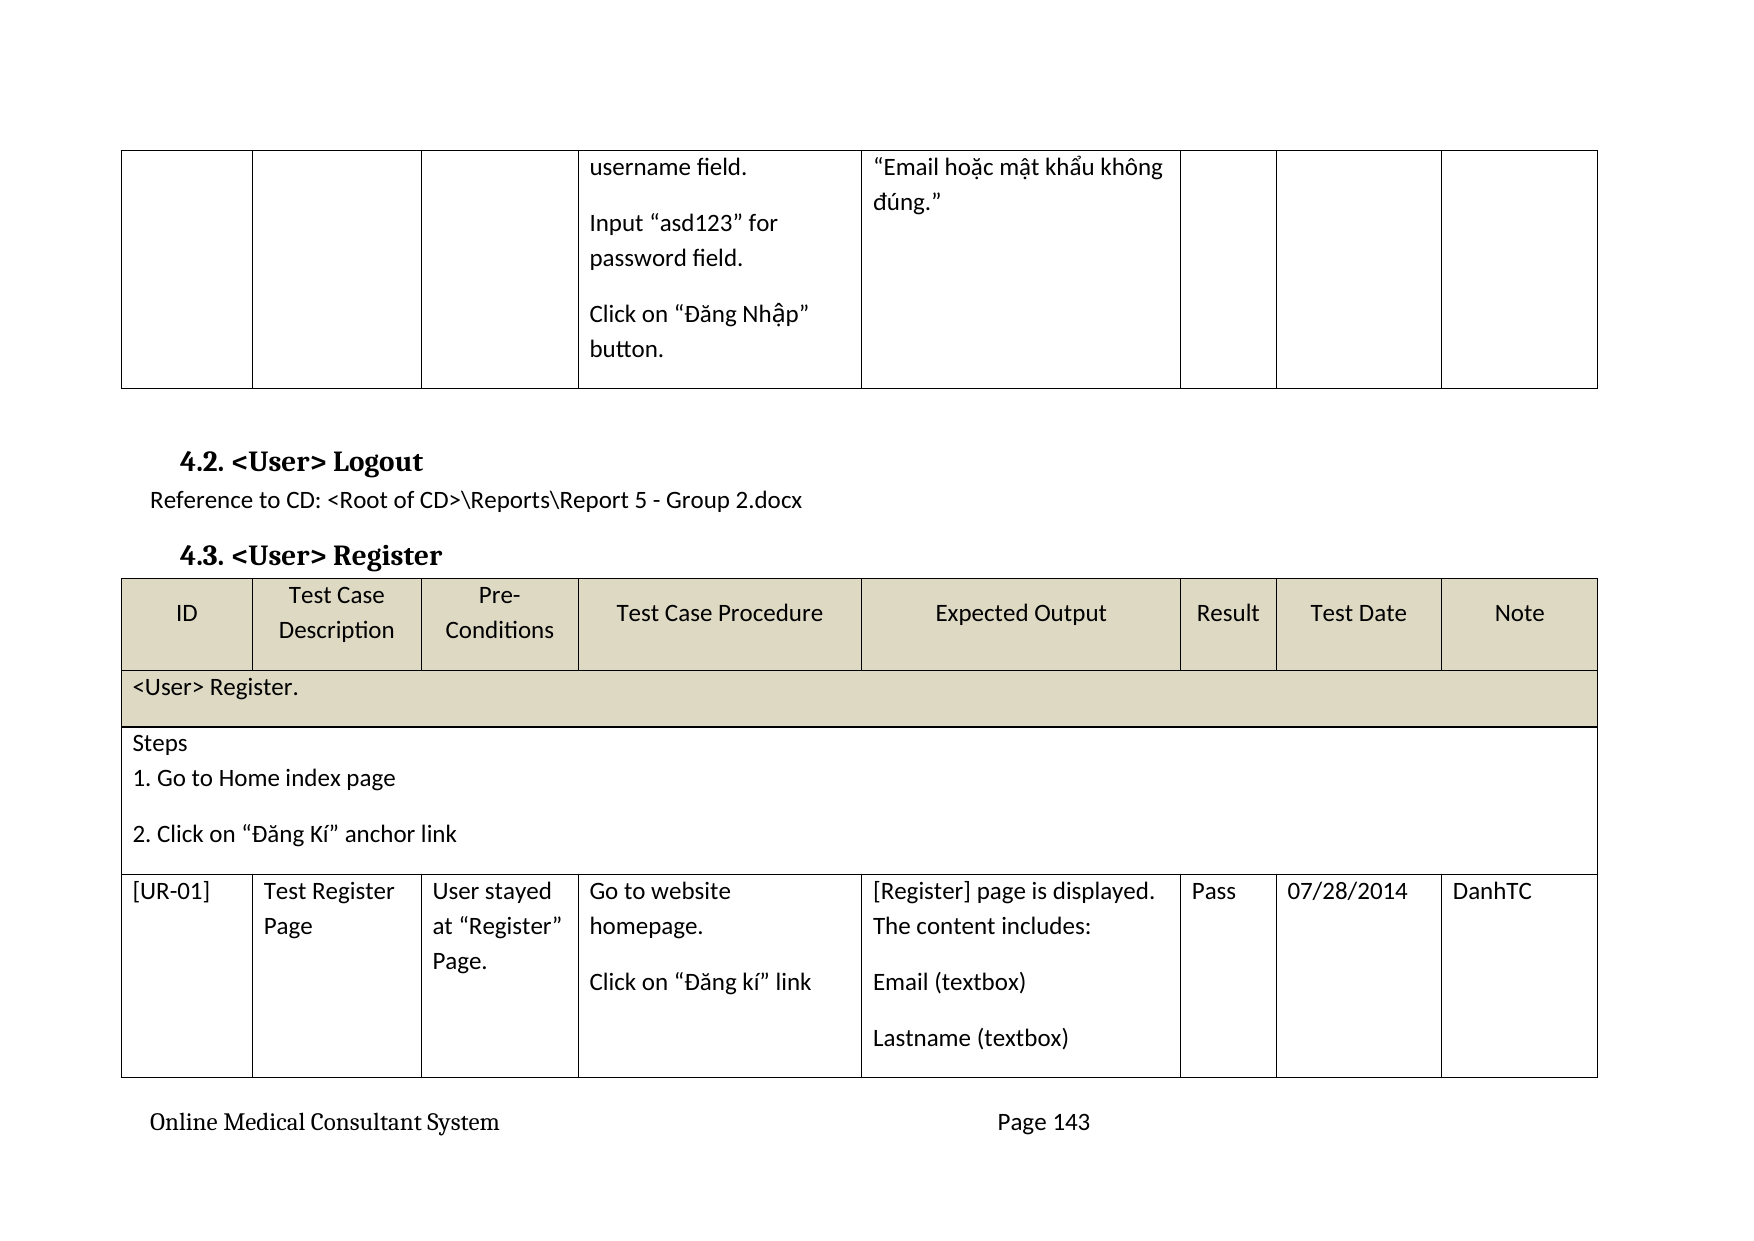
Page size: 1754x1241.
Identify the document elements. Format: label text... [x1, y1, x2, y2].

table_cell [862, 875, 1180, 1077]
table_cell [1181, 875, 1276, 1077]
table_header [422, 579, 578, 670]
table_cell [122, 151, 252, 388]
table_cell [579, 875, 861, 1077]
subtitle <User> Register [180, 539, 1604, 573]
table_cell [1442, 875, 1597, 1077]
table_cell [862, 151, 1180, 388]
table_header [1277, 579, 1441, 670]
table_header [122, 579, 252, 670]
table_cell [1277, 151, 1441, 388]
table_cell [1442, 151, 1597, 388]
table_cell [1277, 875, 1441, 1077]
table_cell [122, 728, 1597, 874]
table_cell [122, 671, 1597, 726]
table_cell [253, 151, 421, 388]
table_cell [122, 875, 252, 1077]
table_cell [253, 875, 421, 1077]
text Reference to CD: <Root of CD>\Reports\Report 5 - Group 2.docx [150, 484, 1604, 514]
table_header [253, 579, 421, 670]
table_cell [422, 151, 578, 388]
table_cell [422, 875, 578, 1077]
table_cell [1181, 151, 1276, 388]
subtitle <User> Logout [180, 445, 1604, 479]
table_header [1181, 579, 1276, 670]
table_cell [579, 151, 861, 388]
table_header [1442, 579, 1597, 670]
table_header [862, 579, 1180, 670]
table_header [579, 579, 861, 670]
